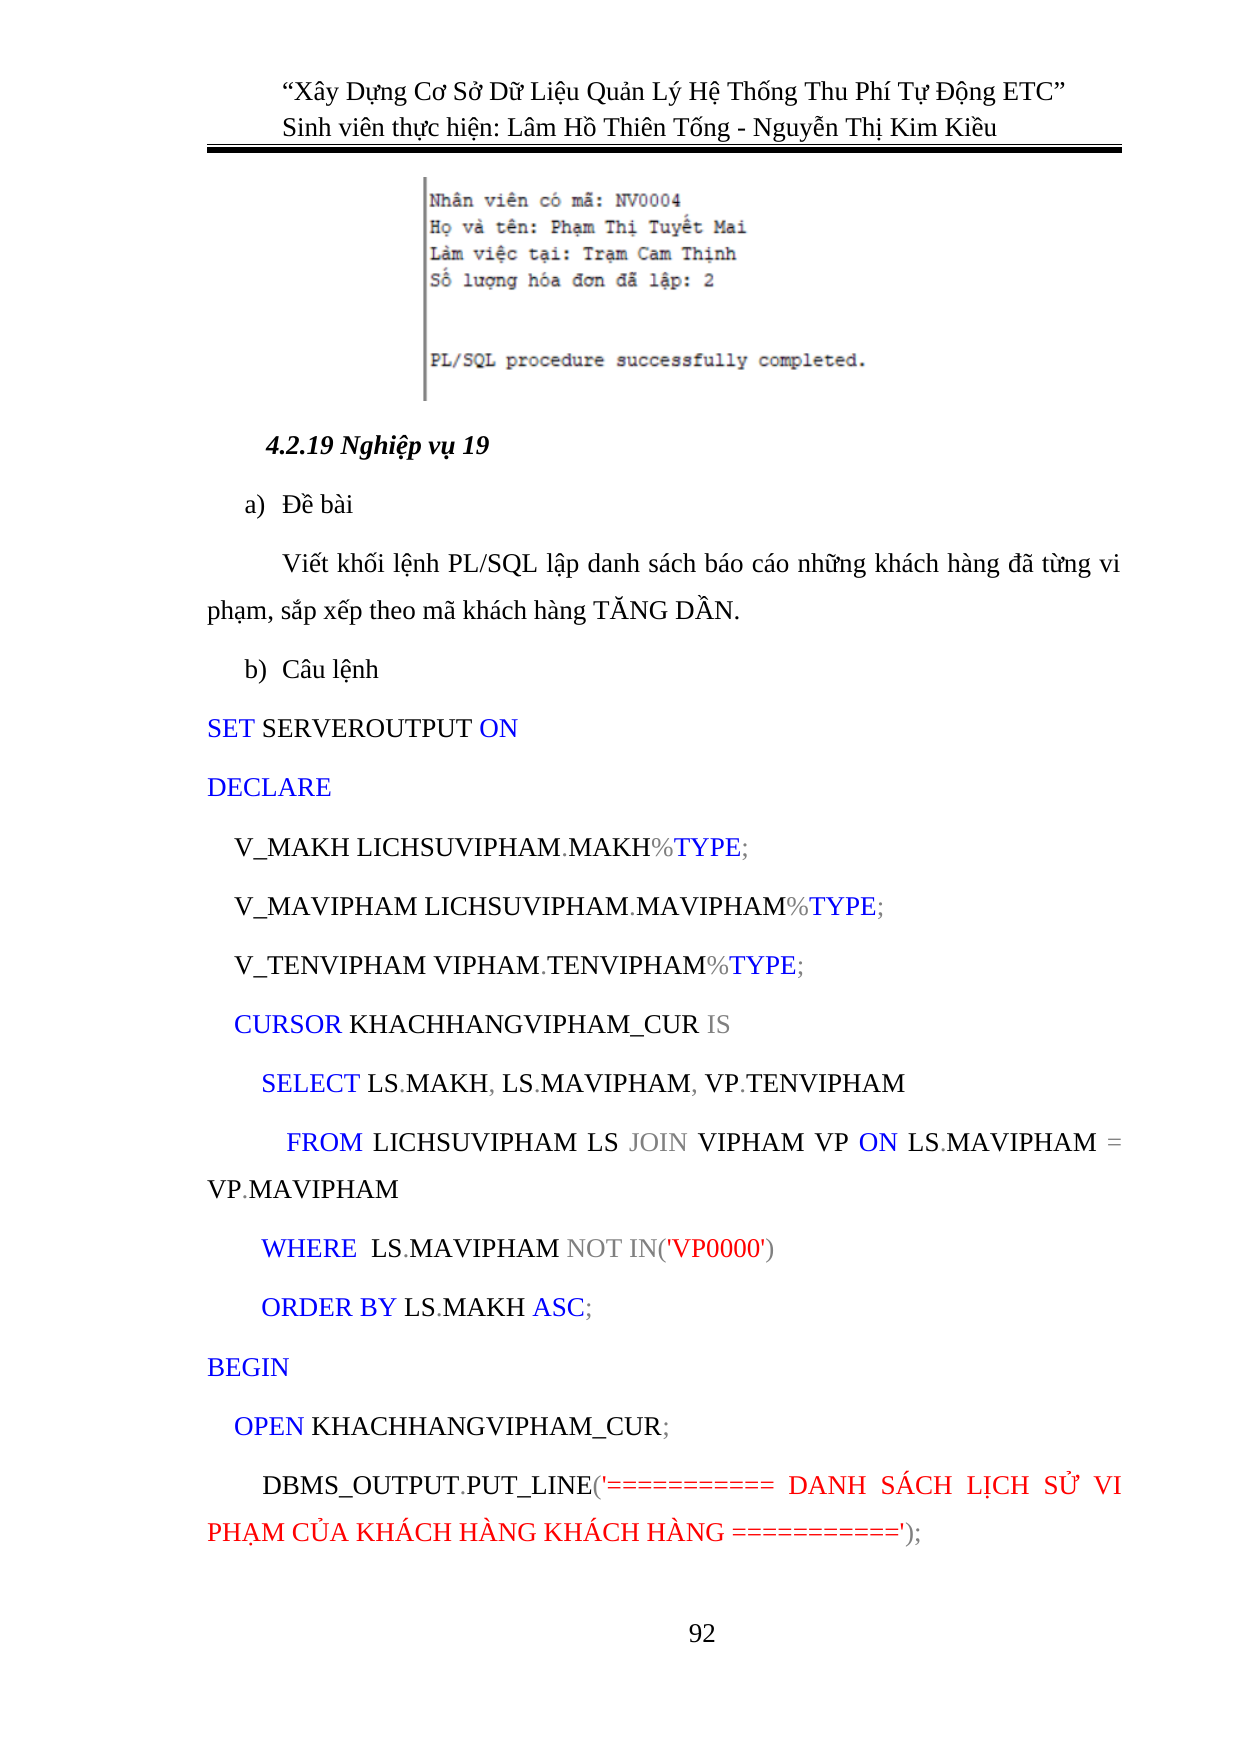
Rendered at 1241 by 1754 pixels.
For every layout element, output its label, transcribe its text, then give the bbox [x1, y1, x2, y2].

text V_TENVIPHAM VIPHAM.TENVIPHAM%TYPE; [207, 949, 1122, 980]
text FROM LICHSUVIPHAM LS JOIN VIPHAM VP ON LS.MAVIPHAM = VP.MAVIPHAM [207, 1126, 1122, 1204]
text CURSOR KHACHHANGVIPHAM_CUR IS [207, 1008, 1122, 1039]
text V_MAKH LICHSUVIPHAM.MAKH%TYPE; [207, 831, 1122, 862]
list Câu lệnh [244, 653, 1122, 684]
text BEGIN [207, 1351, 1122, 1382]
text Viết khối lệnh PL/SQL lập danh sách báo cáo những khách hàng đã từng vi phạm, sắp xếp theo mã khách hàng TĂNG DẦN. [207, 547, 1122, 625]
text WHERE LS.MAVIPHAM NOT IN('VP0000') [207, 1232, 1122, 1263]
text DECLARE [207, 771, 1122, 803]
text OPEN KHACHHANGVIPHAM_CUR; [207, 1410, 1122, 1441]
picture [423, 177, 906, 401]
text DBMS_OUTPUT.PUT_LINE('=========== DANH SÁCH LỊCH SỬ VI PHẠM CỦA KHÁCH HÀNG KHÁCH HÀNG ==========='); [207, 1469, 1122, 1547]
text ORDER BY LS.MAKH ASC; [207, 1291, 1122, 1323]
text V_MAVIPHAM LICHSUVIPHAM.MAVIPHAM%TYPE; [207, 890, 1122, 921]
text SET SERVEROUTPUT ON [207, 712, 1122, 743]
list Đề bài [244, 488, 1122, 519]
text Nghiệp vụ 19 [266, 429, 1122, 460]
text SELECT LS.MAKH, LS.MAVIPHAM, VP.TENVIPHAM [207, 1067, 1122, 1098]
